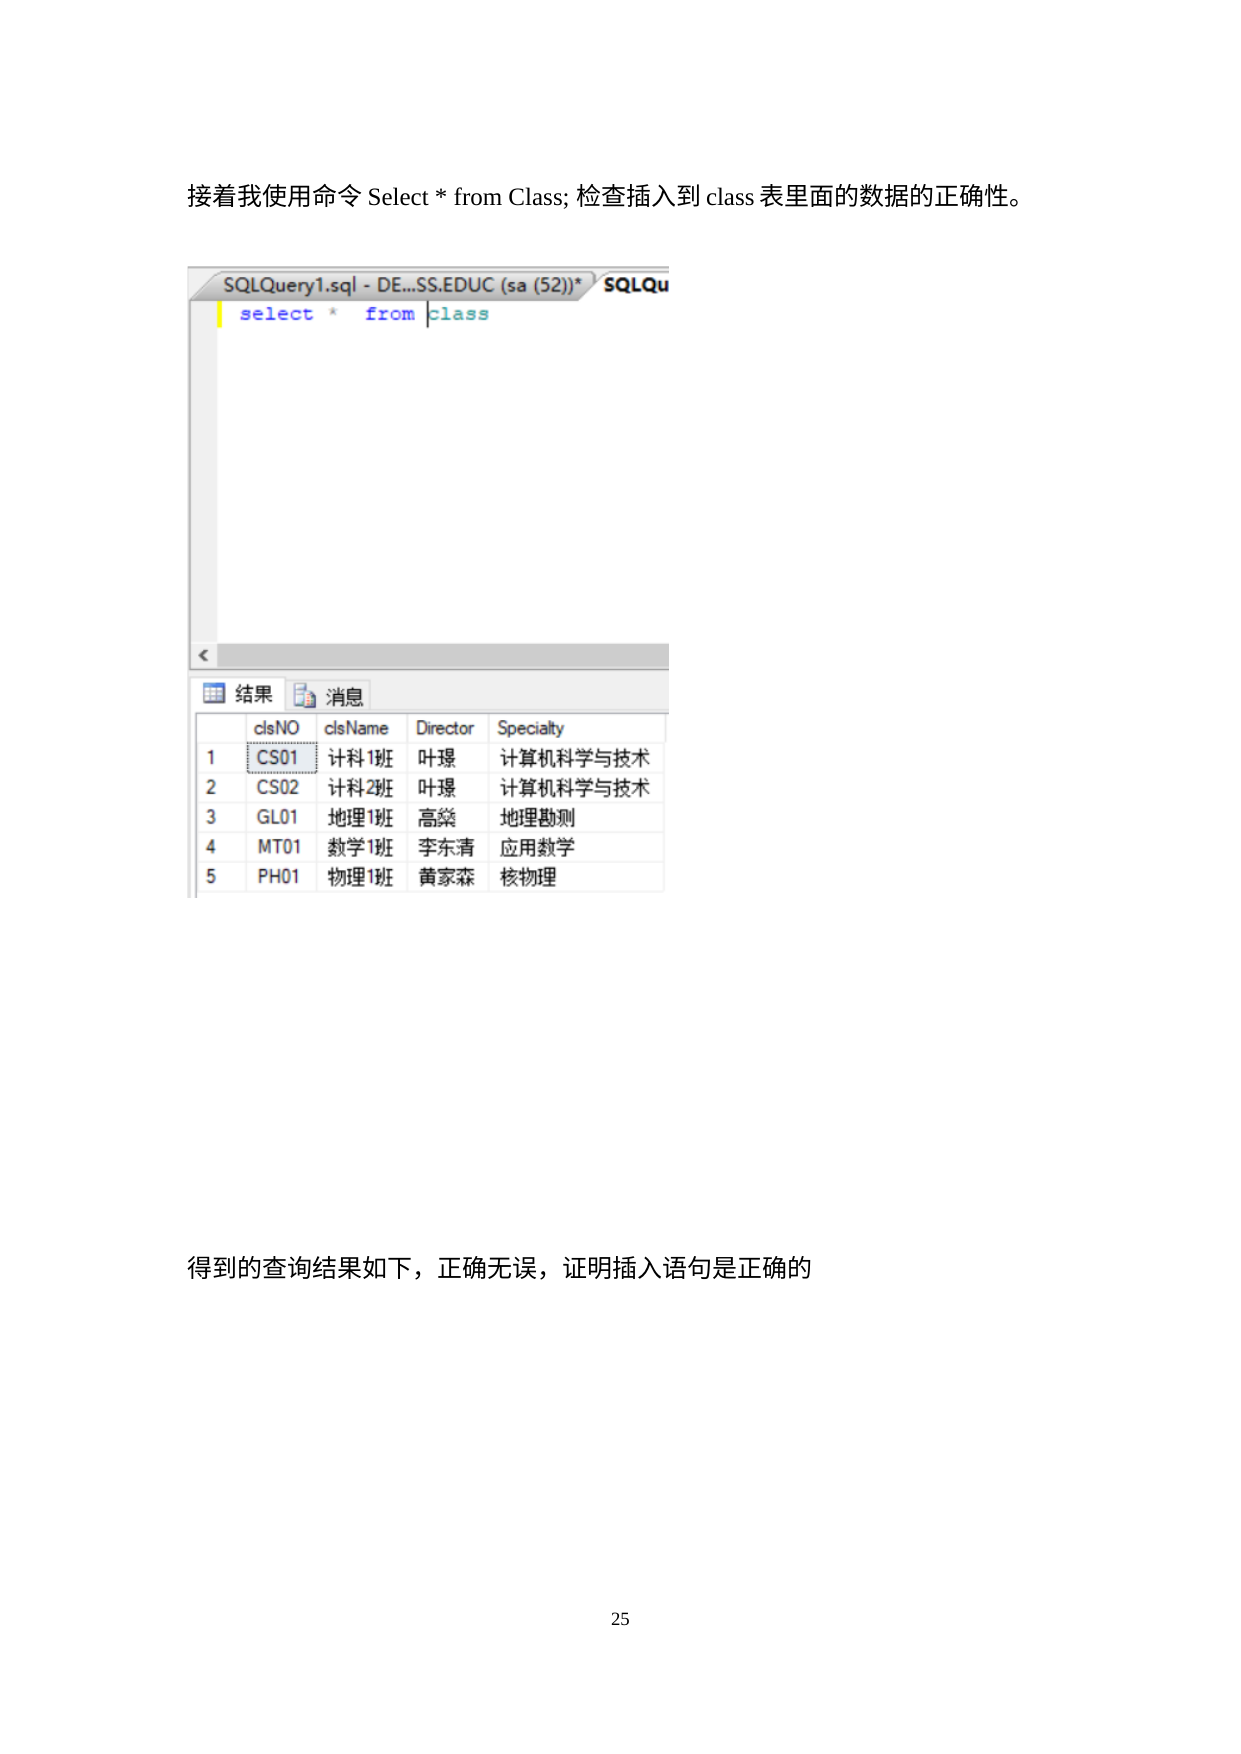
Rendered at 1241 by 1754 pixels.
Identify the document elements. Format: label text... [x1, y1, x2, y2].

picture [187, 266, 669, 898]
